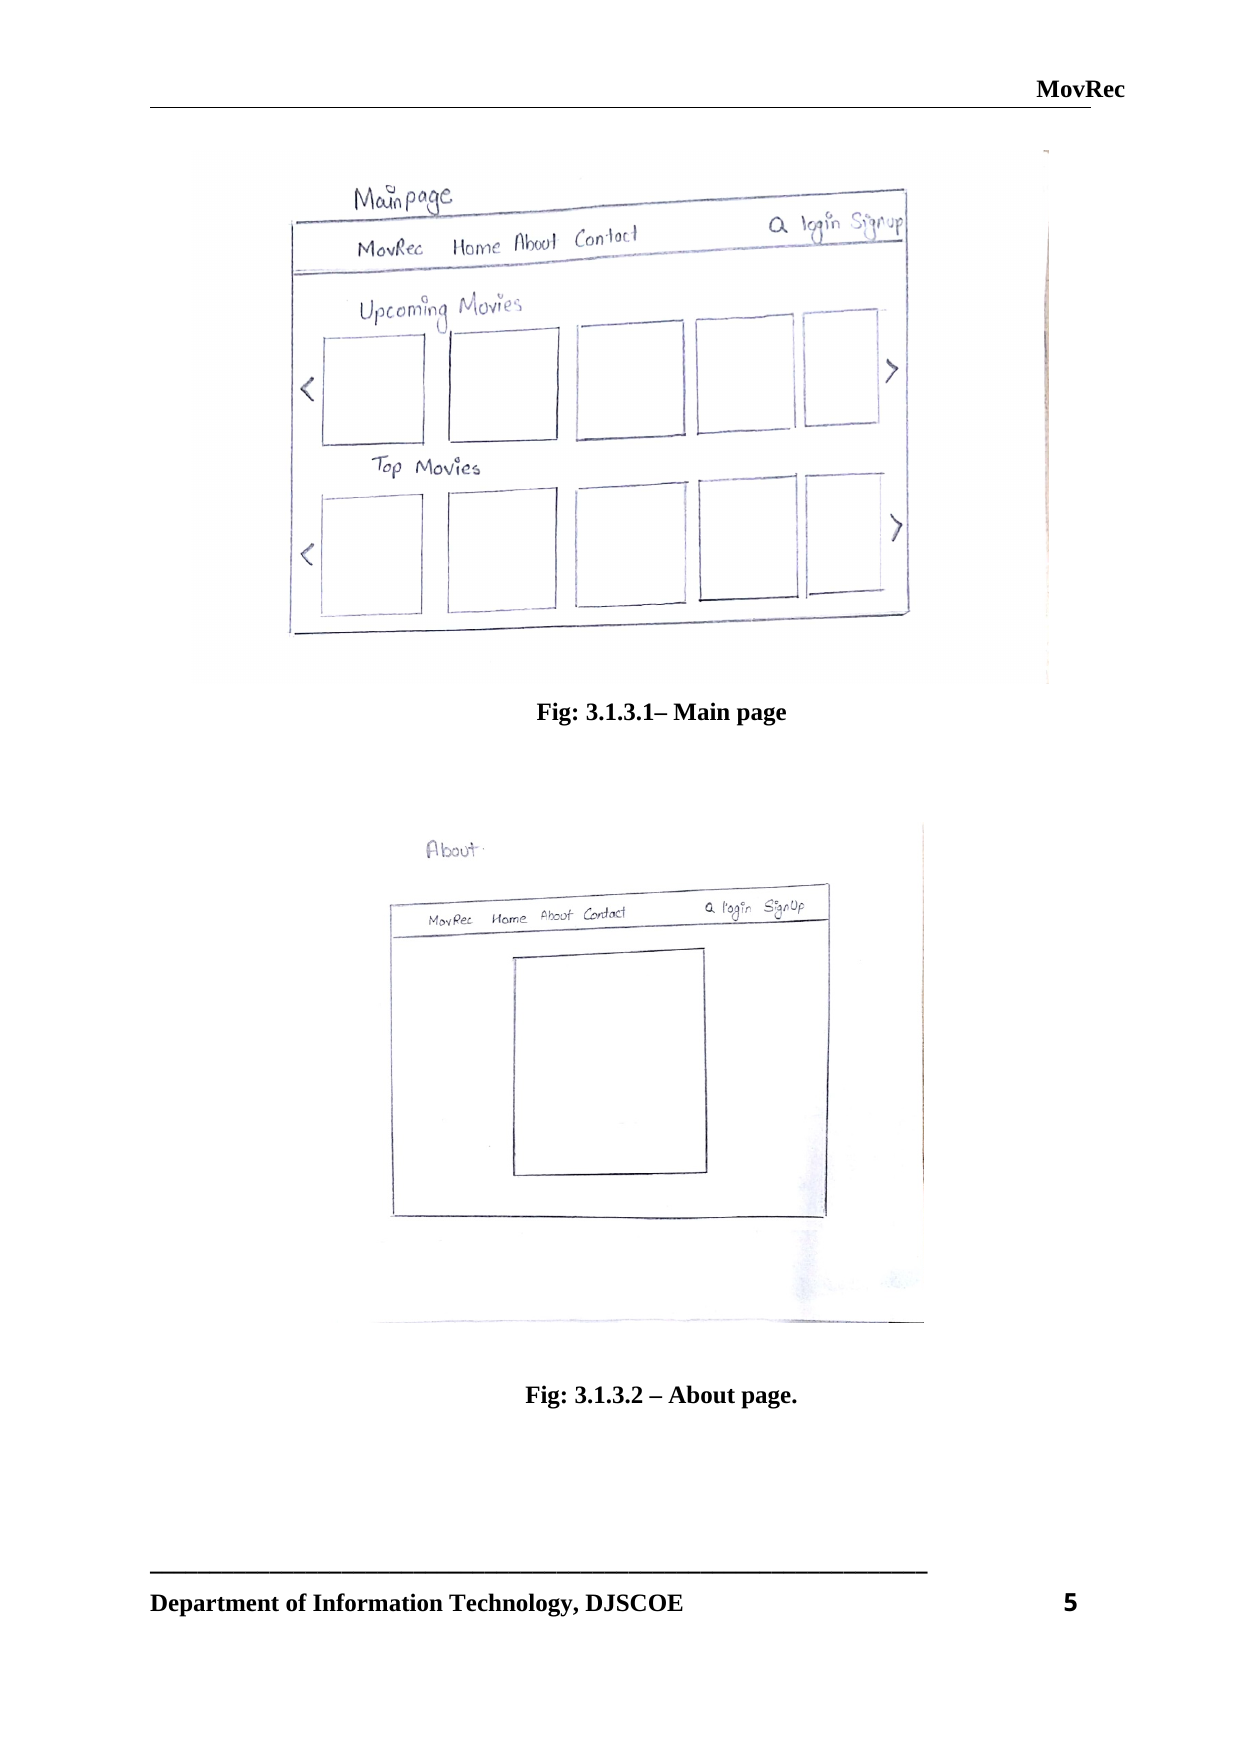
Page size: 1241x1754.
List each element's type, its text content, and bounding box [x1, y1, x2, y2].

list Fig: 3.1.3.2 – About page. [232, 1380, 1090, 1409]
picture [316, 822, 924, 1323]
picture [191, 150, 1049, 684]
list Fig: 3.1.3.1– Main page [232, 697, 1090, 726]
